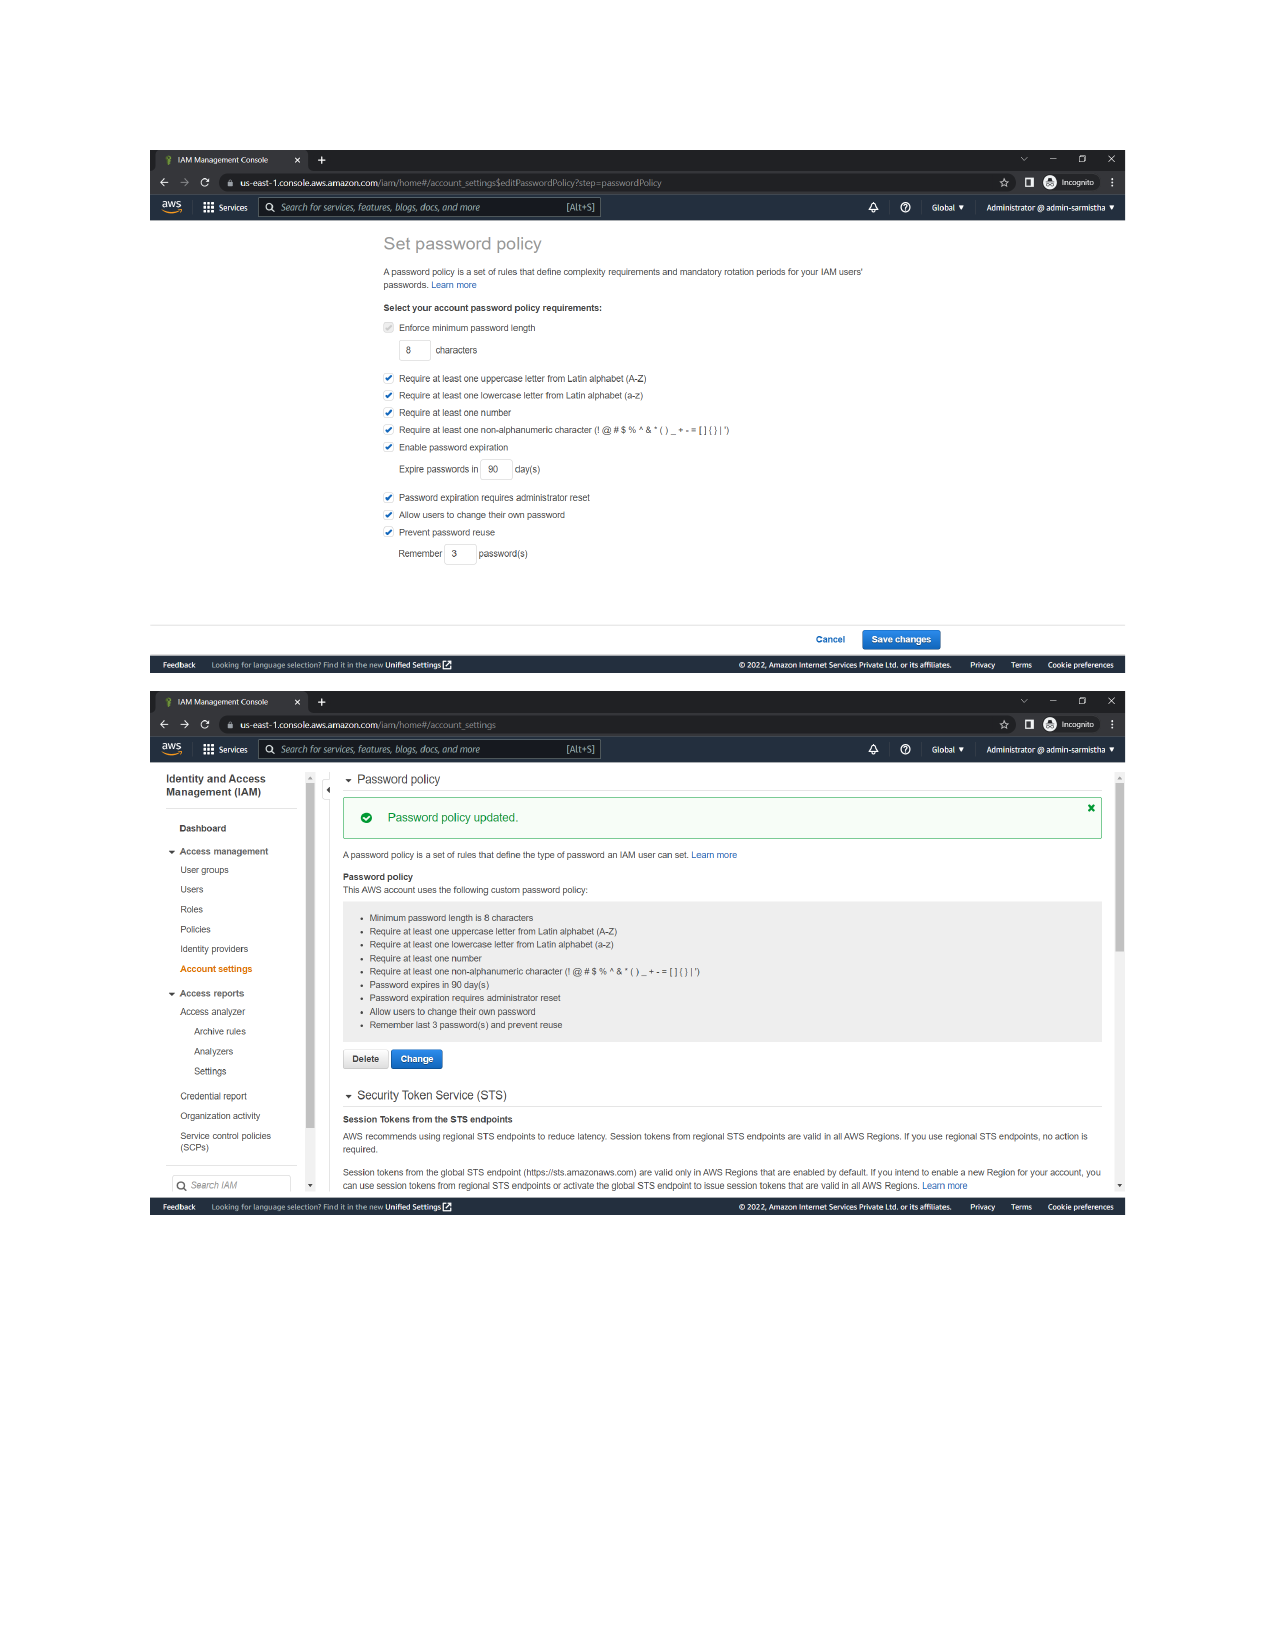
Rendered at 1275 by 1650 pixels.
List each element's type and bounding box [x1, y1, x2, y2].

picture [150, 150, 1125, 673]
picture [150, 691, 1125, 1215]
